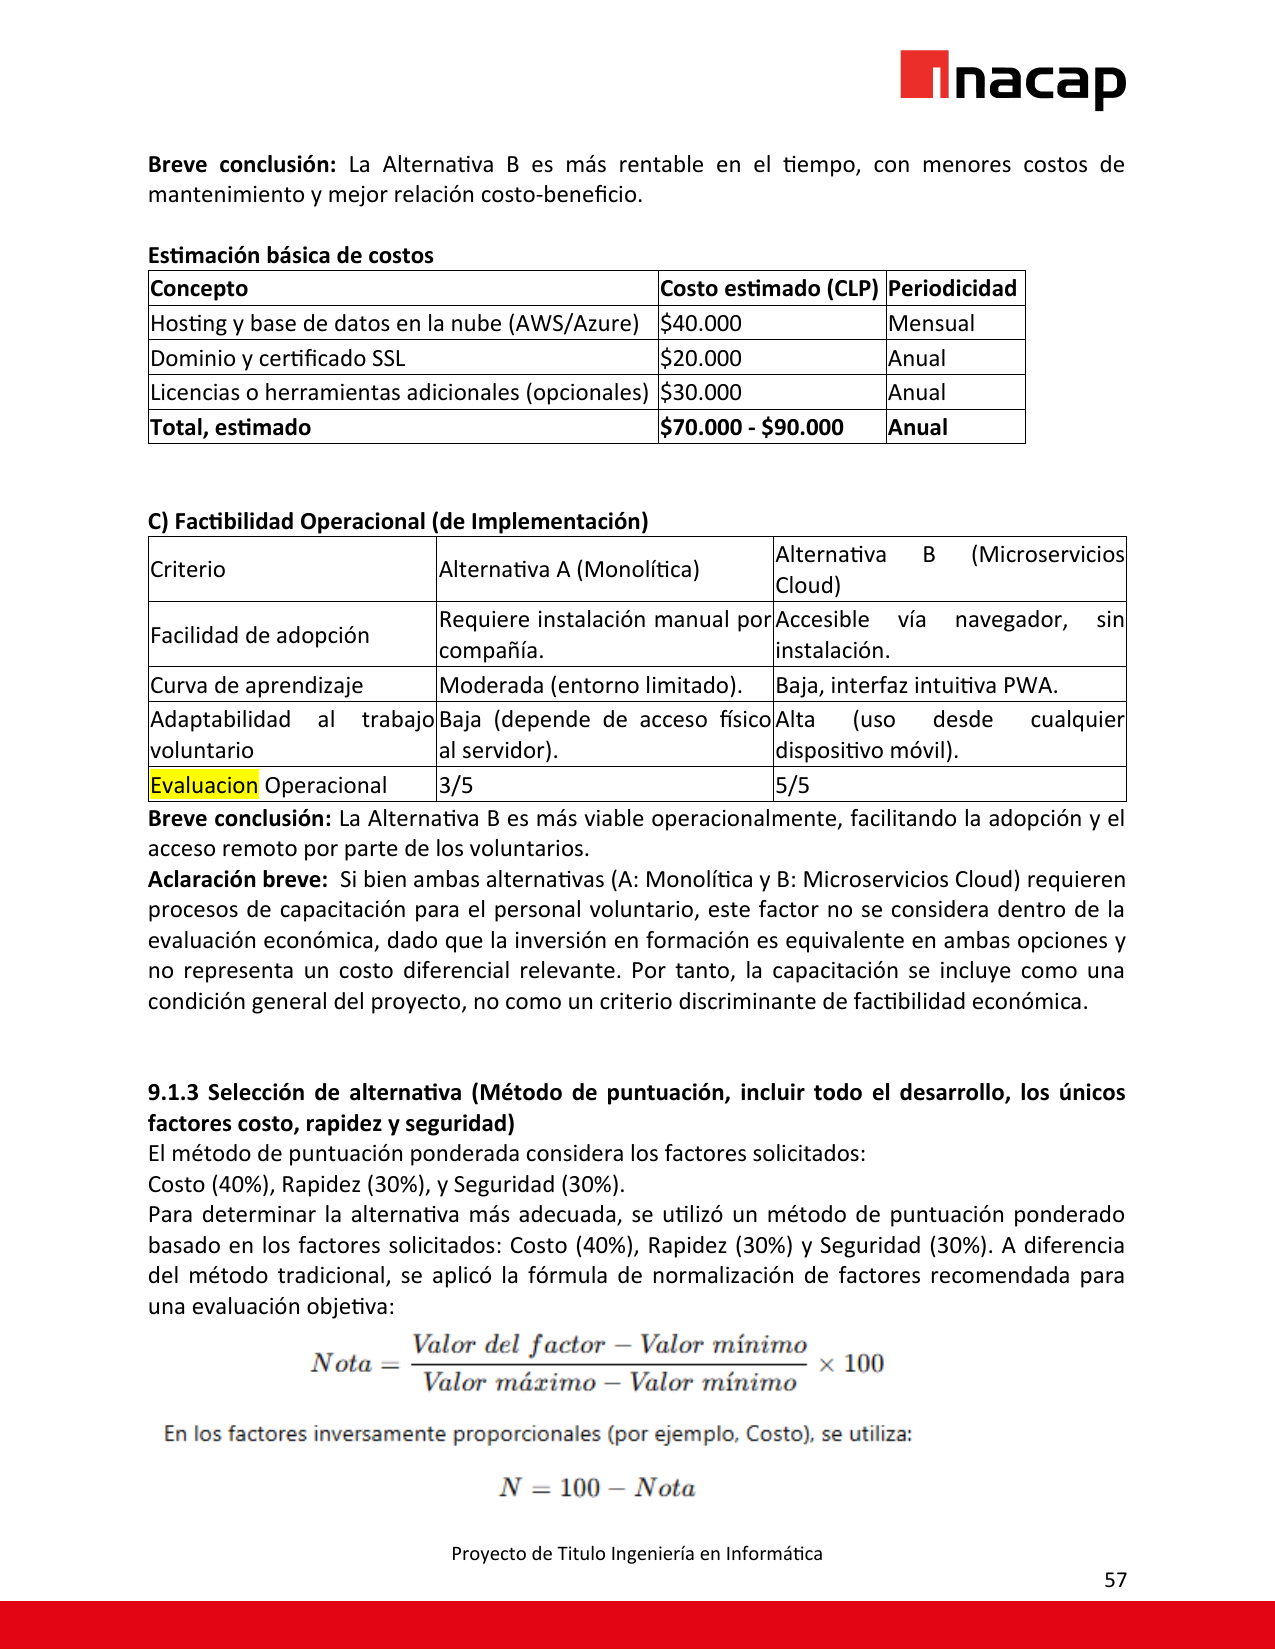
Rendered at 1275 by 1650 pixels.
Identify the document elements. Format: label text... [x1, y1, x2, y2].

table_cell Anual [887, 375, 1025, 408]
table_cell Anual [887, 410, 1025, 443]
text 9.1.3 Selección de alternativa (Método de puntuación, incluir todo el desarrollo, los únicos factores costo, rapidez y seguridad) [148, 1077, 1127, 1138]
table_cell $70.000 - $90.000 [659, 410, 886, 443]
text Aclaración breve: Si bien ambas alternativas (A: Monolítica y B: Microservicios Cloud) requieren procesos de capacitación para el personal voluntario, este factor no se considera dentro de la evaluación económica, dado que la inversión en formación es equivalente en ambas opciones y no representa un costo diferencial relevante. Por tanto, la capacitación se incluye como una condición general del proyecto, no como un criterio discriminante de factibilidad económica. [148, 863, 1127, 1016]
table_cell Alta (uso desde cualquier dispositivo móvil). [774, 702, 1126, 766]
text El método de puntuación ponderada considera los factores solicitados: [148, 1138, 1127, 1168]
table_header Alternativa A (Monolítica) [437, 537, 773, 601]
table_header Costo estimado (CLP) [659, 271, 886, 304]
table_cell Curva de aprendizaje [149, 667, 436, 701]
table_header Alternativa B (Microservicios Cloud) [774, 537, 1126, 601]
table_cell Moderada (entorno limitado). [437, 667, 773, 701]
table_cell Hosting y base de datos en la nube (AWS/Azure) [149, 306, 658, 339]
table_header Concepto [149, 271, 658, 304]
table_cell 5/5 [774, 767, 1126, 801]
table_cell 3/5 [437, 767, 773, 801]
text Estimación básica de costos [148, 239, 1127, 270]
text Breve conclusión: La Alternativa B es más viable operacionalmente, facilitando la adopción y el acceso remoto por parte de los voluntarios. [148, 802, 1127, 863]
table_cell Evaluacion Operacional [149, 767, 436, 801]
table_cell Adaptabilidad al trabajo voluntario [149, 702, 436, 766]
table_cell Baja, interfaz intuitiva PWA. [774, 667, 1126, 701]
table_cell Licencias o herramientas adicionales (opcionales) [149, 375, 658, 408]
picture [884, 46, 1128, 112]
table_cell Facilidad de adopción [149, 602, 436, 666]
text Breve conclusión: La Alternativa B es más rentable en el tiempo, con menores costos de mantenimiento y mejor relación costo-beneficio. [148, 148, 1127, 209]
text C) Factibilidad Operacional (de Implementación) [148, 505, 1127, 536]
table_header Criterio [149, 537, 436, 601]
picture [147, 1320, 934, 1498]
table_cell Dominio y certificado SSL [149, 340, 658, 374]
table_cell $40.000 [659, 306, 886, 339]
table_cell Requiere instalación manual por compañía. [437, 602, 773, 666]
table_cell $20.000 [659, 340, 886, 374]
table_cell Anual [887, 340, 1025, 374]
text Para determinar la alternativa más adecuada, se utilizó un método de puntuación ponderado basado en los factores solicitados: Costo (40%), Rapidez (30%) y Seguridad (30%). A diferencia del método tradicional, se aplicó la fórmula de normalización de factores recomendada para una evaluación objetiva: [148, 1199, 1127, 1321]
table_cell Mensual [887, 306, 1025, 339]
table_cell $30.000 [659, 375, 886, 408]
table_cell Accesible vía navegador, sin instalación. [774, 602, 1126, 666]
text Costo (40%), Rapidez (30%), y Seguridad (30%). [148, 1168, 1127, 1199]
table_cell Baja (depende de acceso físico al servidor). [437, 702, 773, 766]
table_header Periodicidad [887, 271, 1025, 304]
table_cell Total, estimado [149, 410, 658, 443]
